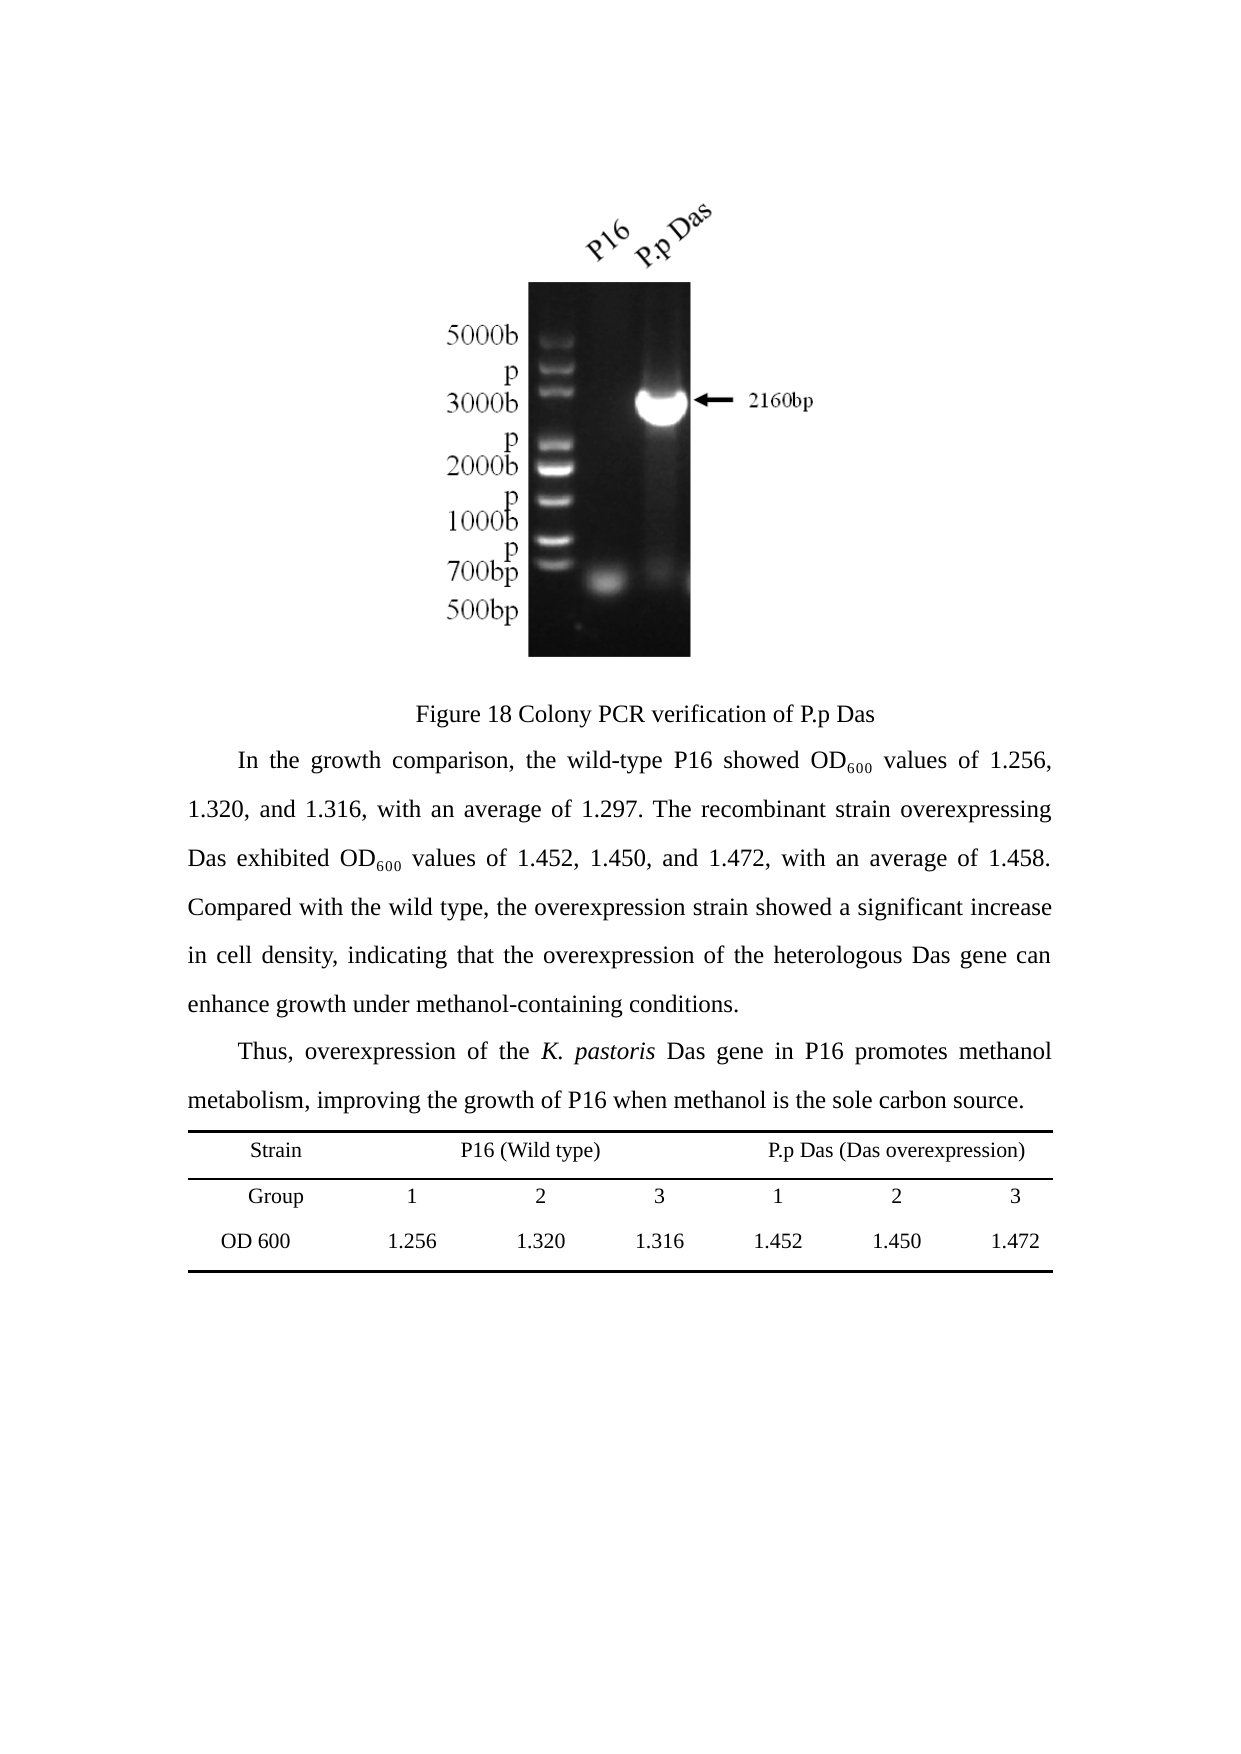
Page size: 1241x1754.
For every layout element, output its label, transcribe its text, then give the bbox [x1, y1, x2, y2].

table_cell 1 [320, 1180, 459, 1225]
table_cell 1.320 [460, 1225, 578, 1270]
table_cell 1.256 [320, 1225, 459, 1270]
table_cell 2 [815, 1180, 934, 1225]
table_cell OD 600 [188, 1225, 320, 1270]
table_cell 1.472 [934, 1225, 1053, 1270]
table_cell 1.450 [815, 1225, 934, 1270]
table_cell 3 [578, 1180, 697, 1225]
table_cell 1.316 [578, 1225, 697, 1270]
table_cell 1.452 [697, 1225, 815, 1270]
picture [427, 162, 863, 659]
text In the growth comparison, the wild-type P16 showed OD₆₀₀ values of 1.256, 1.320, and 1.316, with an average of 1.297. The recombinant strain overexpressing Das exhibited OD₆₀₀ values of 1.452, 1.450, and 1.472, with an average of 1.458. Compared with the wild type, the overexpression strain showed a significant increase in cell density, indicating that the overexpression of the heterologous Das gene can enhance growth under methanol-containing conditions. [187, 744, 1053, 1020]
text Figure 18 Colony PCR verification of P.p Das [187, 697, 1053, 729]
table_header P.p Das (Das overexpression) [697, 1133, 1053, 1178]
table_cell Group [188, 1180, 320, 1225]
table_cell 1 [697, 1180, 815, 1225]
text Thus, overexpression of the K. pastoris Das gene in P16 promotes methanol metabolism, improving the growth of P16 when methanol is the sole carbon source. [187, 1034, 1053, 1116]
table_cell 2 [460, 1180, 578, 1225]
table_header P16 (Wild type) [320, 1133, 697, 1178]
table_header Strain [188, 1133, 320, 1178]
table_cell 3 [934, 1180, 1053, 1225]
